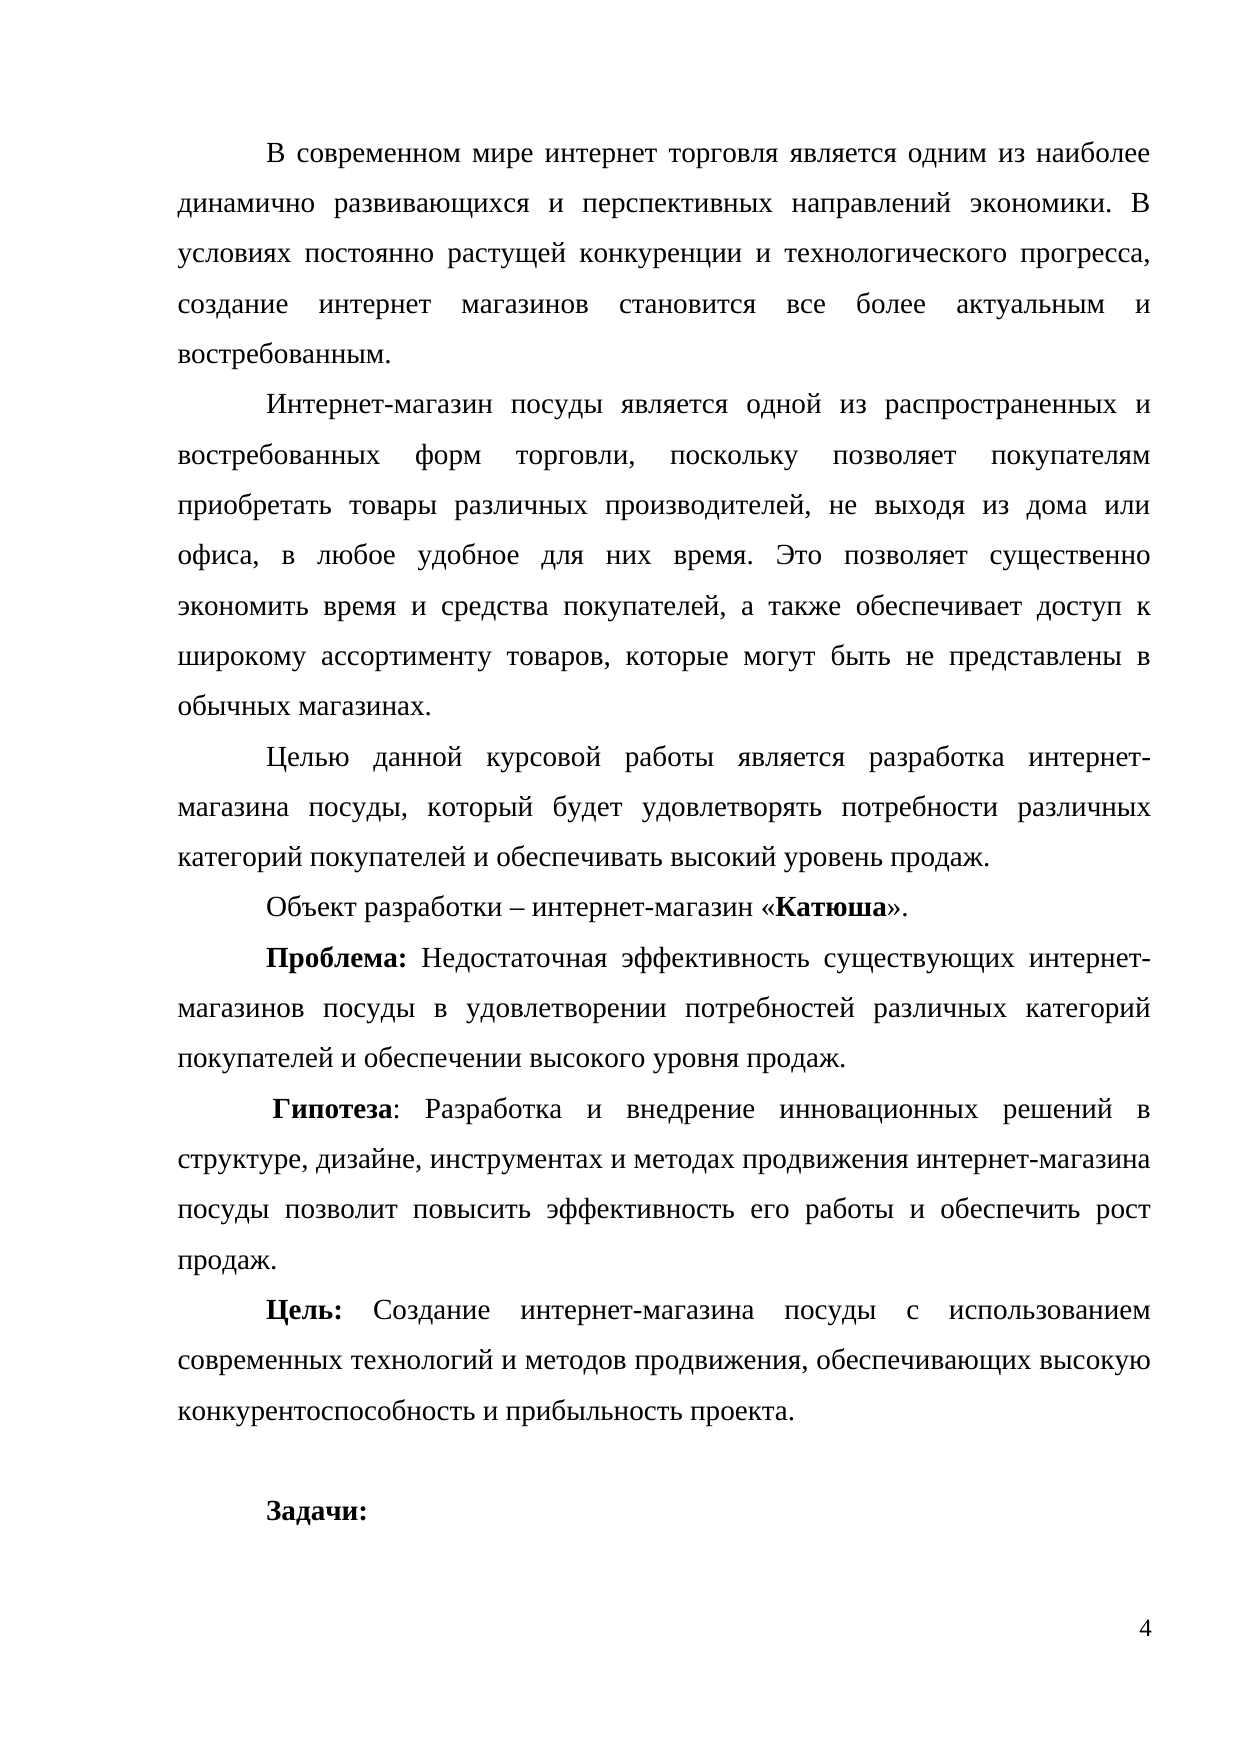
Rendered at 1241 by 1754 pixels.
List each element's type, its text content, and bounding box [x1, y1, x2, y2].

text Интернет-магазин посуды является одной из распространенных и востребованных форм торговли, поскольку позволяет покупателям приобретать товары различных производителей, не выходя из дома или офиса, в любое удобное для них время. Это позволяет существенно экономить время и средства покупателей, а также обеспечивает доступ к широкому ассортименту товаров, которые могут быть не представлены в обычных магазинах. [177, 386, 1152, 722]
text Объект разработки – интернет-магазин «Катюша». [177, 889, 1152, 923]
text Проблема: Недостаточная эффективность существующих интернет-магазинов посуды в удовлетворении потребностей различных категорий покупателей и обеспечении высокого уровня продаж. [177, 940, 1152, 1074]
text Цель: Создание интернет-магазина посуды с использованием современных технологий и методов продвижения, обеспечивающих высокую конкурентоспособность и прибыльность проекта. [177, 1292, 1152, 1426]
text .Гипотеза: Разработка и внедрение инновационных решений в структуре, дизайне, инструментах и методах продвижения интернет-магазина посуды позволит повысить эффективность его работы и обеспечить рост продаж. [177, 1091, 1152, 1275]
text Целью данной курсовой работы является разработка интернет-магазина посуды, который будет удовлетворять потребности различных категорий покупателей и обеспечивать высокий уровень продаж. [177, 739, 1152, 873]
text Задачи: [177, 1493, 1137, 1527]
text В современном мире интернет торговля является одним из наиболее динамично развивающихся и перспективных направлений экономики. В условиях постоянно растущей конкуренции и технологического прогресса, создание интернет магазинов становится все более актуальным и востребованным. [177, 135, 1152, 370]
